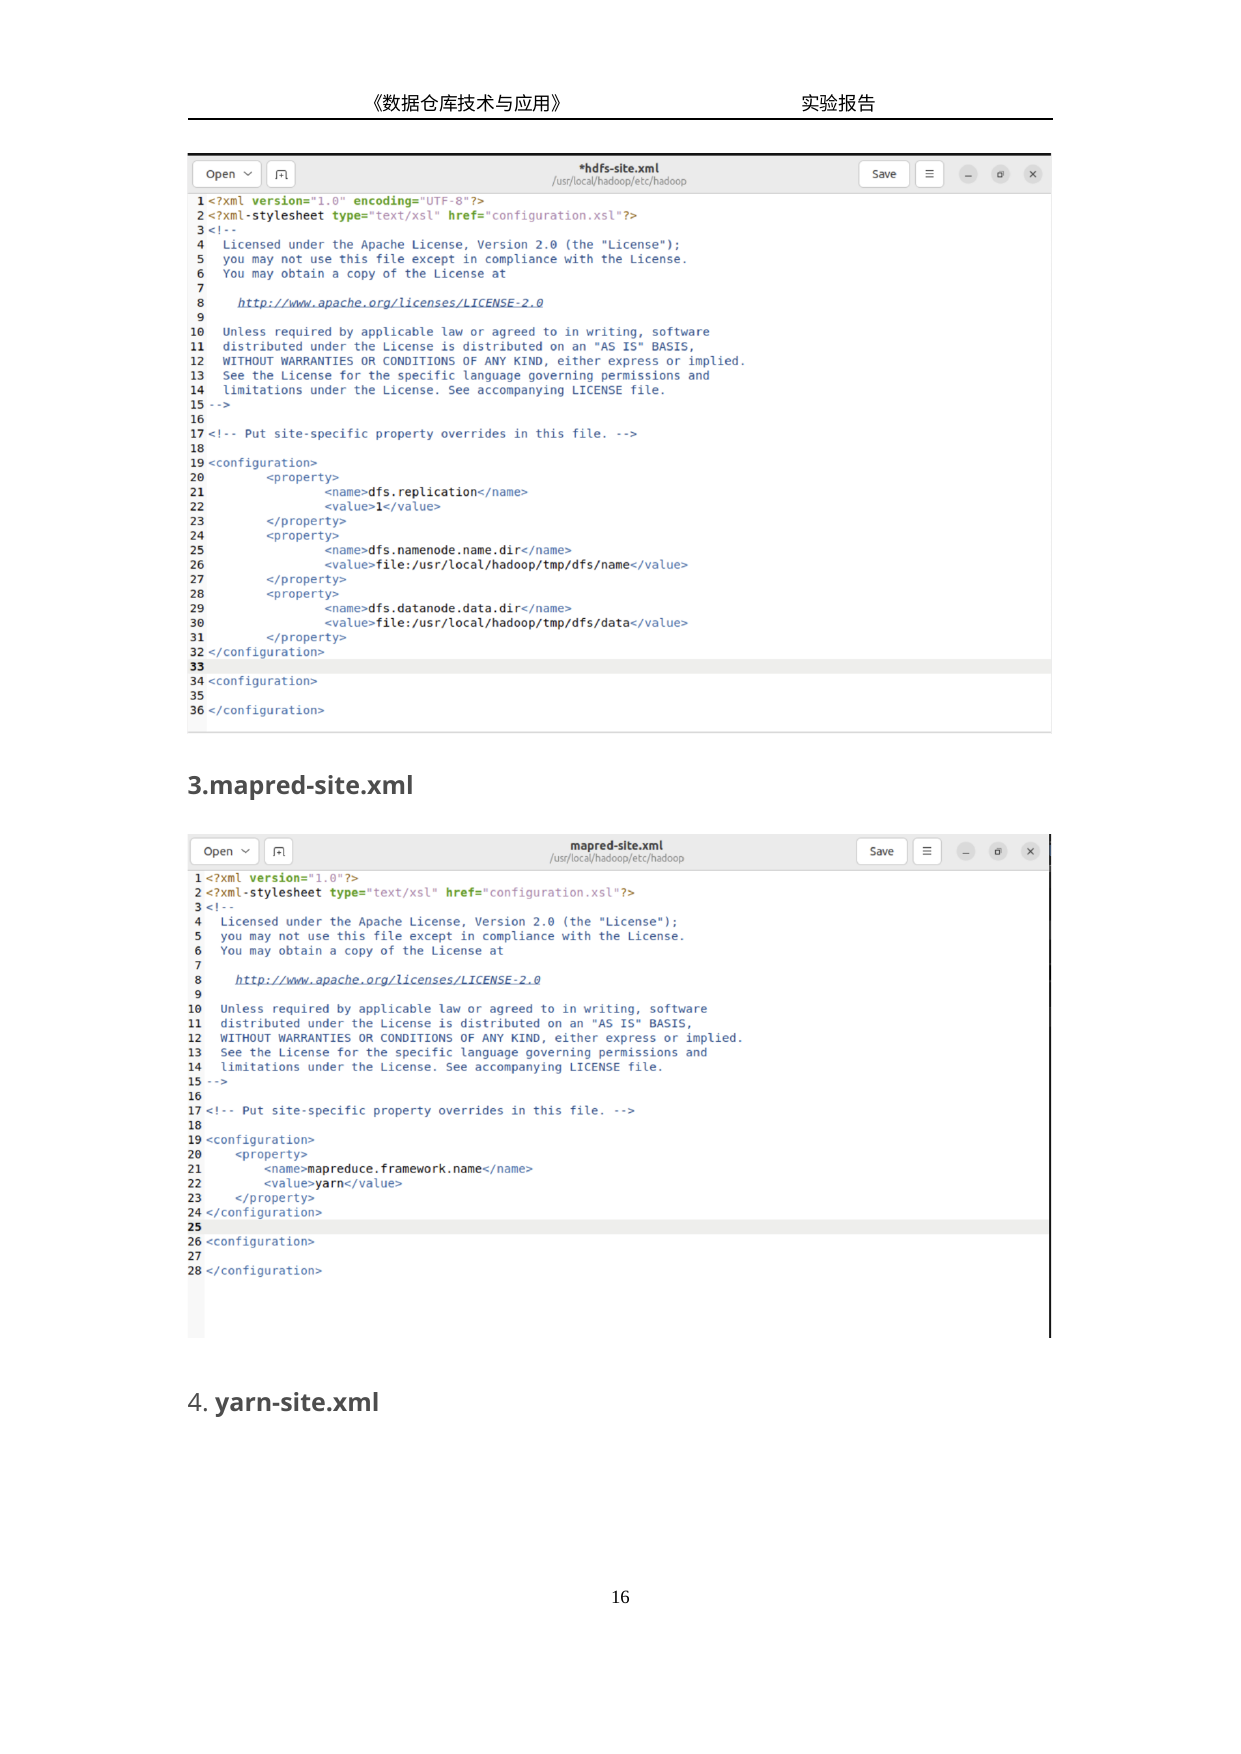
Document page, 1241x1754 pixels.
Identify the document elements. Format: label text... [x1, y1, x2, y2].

picture [187, 153, 1052, 734]
picture [187, 834, 1052, 1338]
text 3.mapred-site.xml [187, 752, 1053, 817]
list 4. yarn-site.xml [187, 1369, 1053, 1434]
